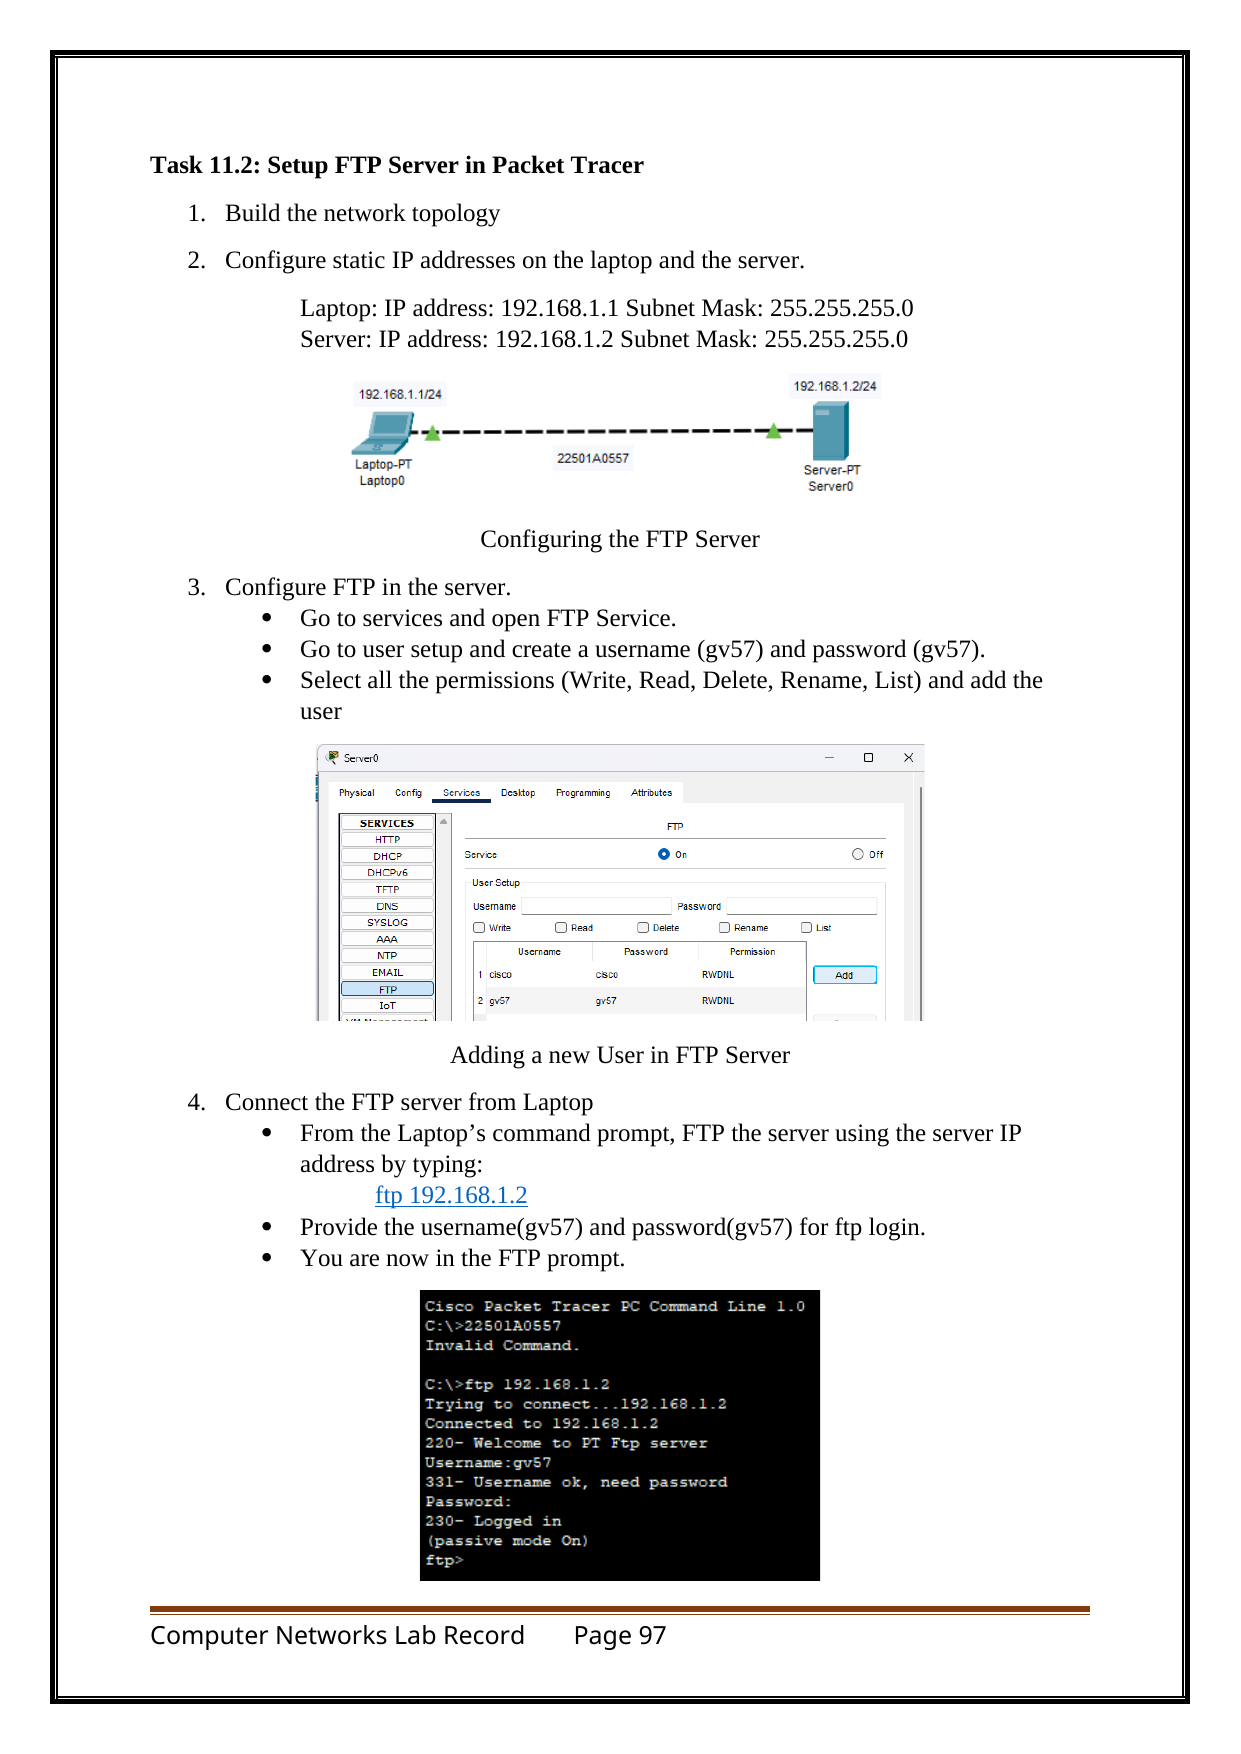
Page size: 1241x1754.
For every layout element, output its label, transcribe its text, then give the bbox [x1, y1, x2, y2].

list Build the network topology [187, 198, 1090, 226]
picture [419, 1290, 821, 1581]
list Configure FTP in the server. [187, 572, 1090, 601]
picture [339, 371, 901, 506]
list Select all the permissions (Write, Read, Delete, Rename, List) and add the user [262, 665, 1090, 725]
text Task 11.2: Setup FTP Server in Packet Tracer [150, 150, 1090, 179]
list You are now in the FTP prompt. [262, 1243, 1090, 1271]
text Adding a new User in FTP Server [150, 1040, 1090, 1068]
list ftp 192.168.1.2 [300, 1181, 1090, 1209]
list From the Laptop’s command prompt, FTP the server using the server IP address by typing: [262, 1118, 1090, 1178]
list Provide the username(gv57) and password(gv57) for ftp login. [262, 1212, 1090, 1240]
list Configure static IP addresses on the laptop and the server. [187, 245, 1090, 274]
text Configuring the FTP Server [150, 524, 1090, 553]
list Go to services and open FTP Service. [262, 603, 1090, 632]
list Go to user setup and create a username (gv57) and password (gv57). [262, 634, 1090, 663]
picture [315, 744, 925, 1021]
text Laptop: IP address: 192.168.1.1 Subnet Mask: 255.255.255.0 Server: IP address: 192.168.1.2 Subnet Mask: 255.255.255.0 [300, 293, 1090, 353]
list Connect the FTP server from Laptop [187, 1087, 1090, 1116]
